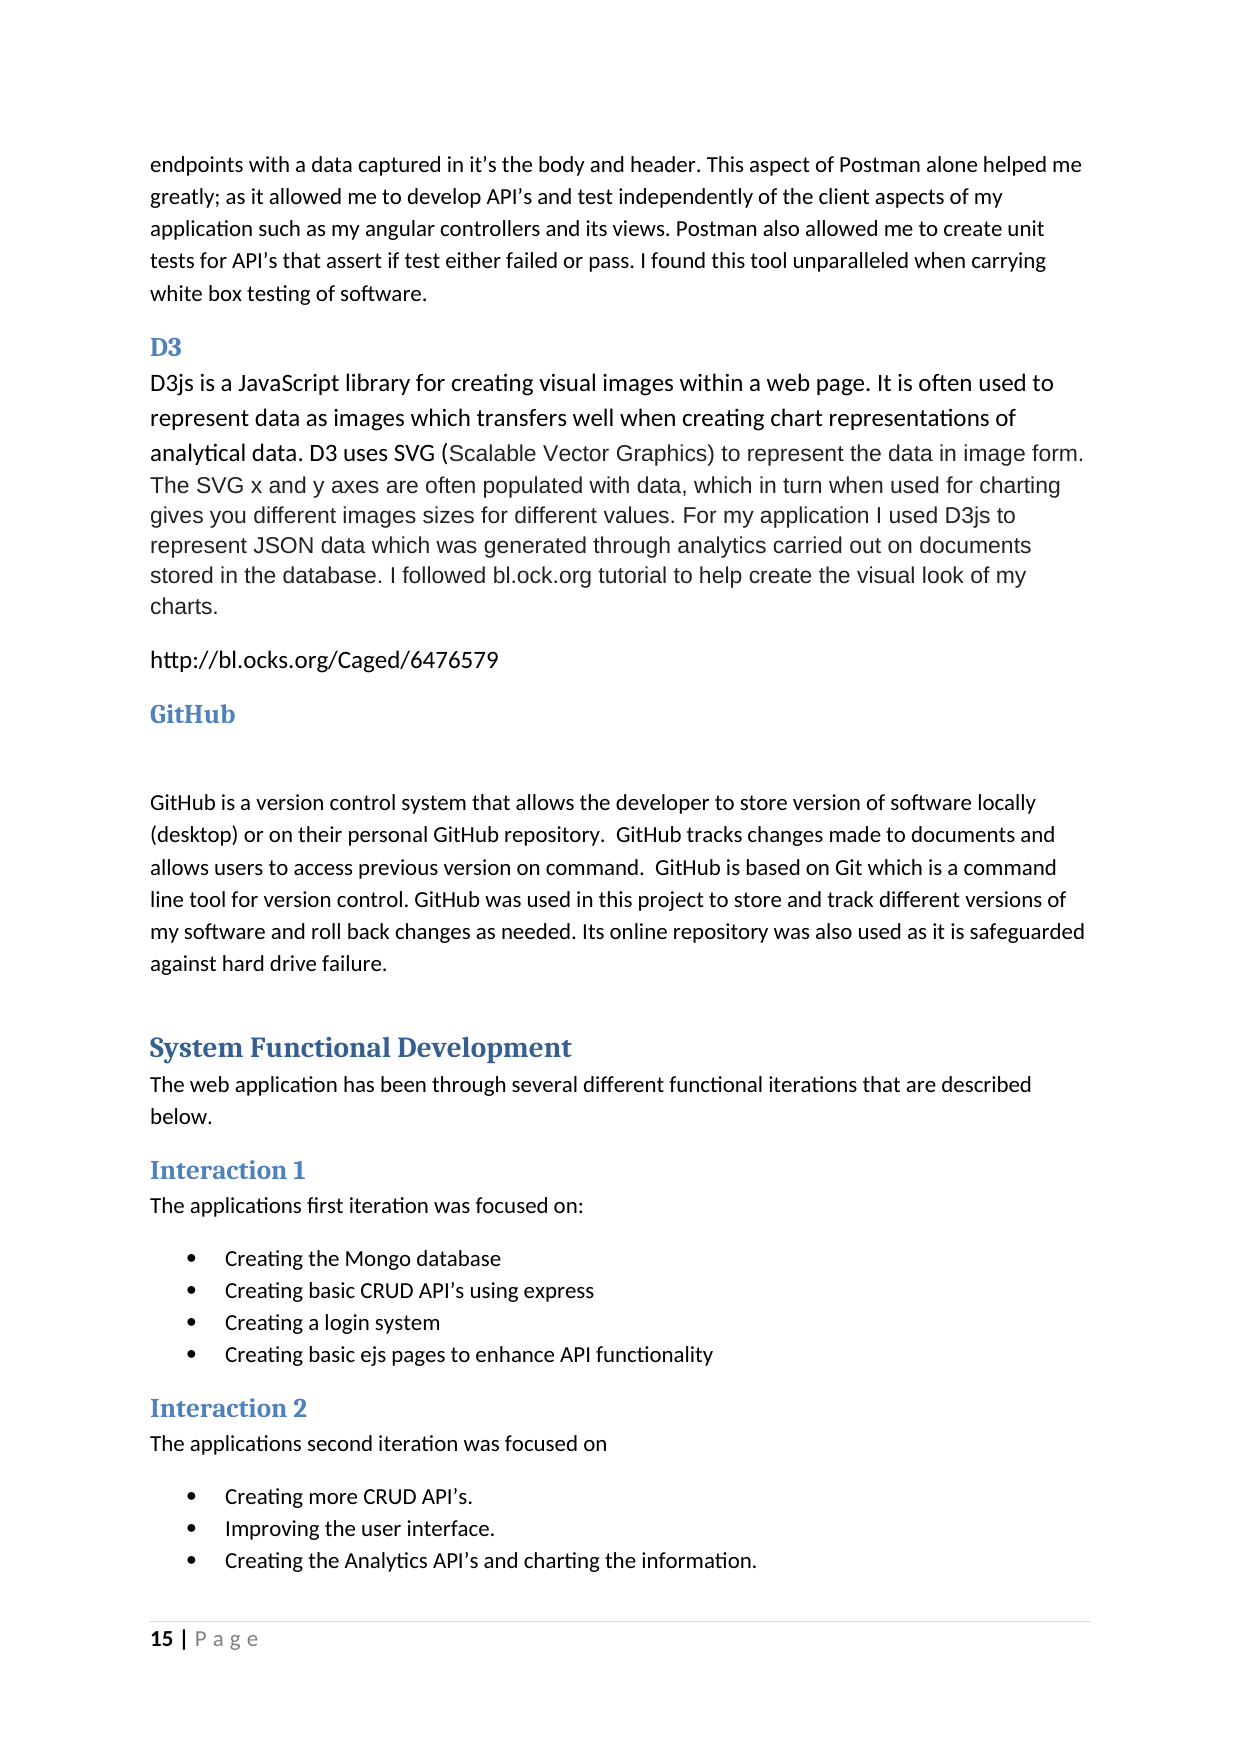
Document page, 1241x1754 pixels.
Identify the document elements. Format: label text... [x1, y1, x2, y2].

subtitle Interaction 2 [150, 1393, 1090, 1425]
list Creating the Analytics API’s and charting the information. [187, 1547, 1090, 1575]
list Creating more CRUD API’s. [187, 1482, 1090, 1510]
subtitle System Functional Development [150, 1031, 1090, 1065]
text The web application has been through several different functional iterations that are described below. [150, 1070, 1090, 1130]
list Creating basic ejs pages to enhance API functionality [187, 1341, 1090, 1368]
text The applications first iteration was focused on: [150, 1191, 1090, 1219]
subtitle GitHub [150, 699, 1090, 731]
list Creating a login system [187, 1308, 1090, 1336]
list Creating basic CRUD API’s using express [187, 1276, 1090, 1304]
list Improving the user interface. [187, 1514, 1090, 1542]
subtitle Interaction 1 [150, 1155, 1090, 1186]
text GitHub is a version control system that allows the developer to store version of software locally (desktop) or on their personal GitHub repository. GitHub tracks changes made to documents and allows users to access previous version on command. GitHub is based on Git which is a command line tool for version control. GitHub was used in this project to store and track different versions of my software and roll back changes as needed. Its online repository was also used as it is safeguarded against hard drive failure. [150, 788, 1090, 977]
text http://bl.ocks.org/Caged/6476579 [150, 644, 1090, 674]
list Creating the Mongo database [187, 1244, 1090, 1272]
subtitle D3 [150, 332, 1090, 363]
text The applications second iteration was focused on [150, 1429, 1090, 1457]
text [150, 150, 1090, 307]
text D3js is a JavaScript library for creating visual images within a web page. It is often used to represent data as images which transfers well when creating chart representations of analytical data. D3 uses SVG (Scalable Vector Graphics) to represent the data in image form. The SVG x and y axes are often populated with data, which in turn when used for charting gives you different images sizes for different values. For my application I used D3js to represent JSON data which was generated through analytics carried out on documents stored in the database. I followed bl.ock.org tutorial to help create the visual look of my charts. [150, 367, 1090, 619]
